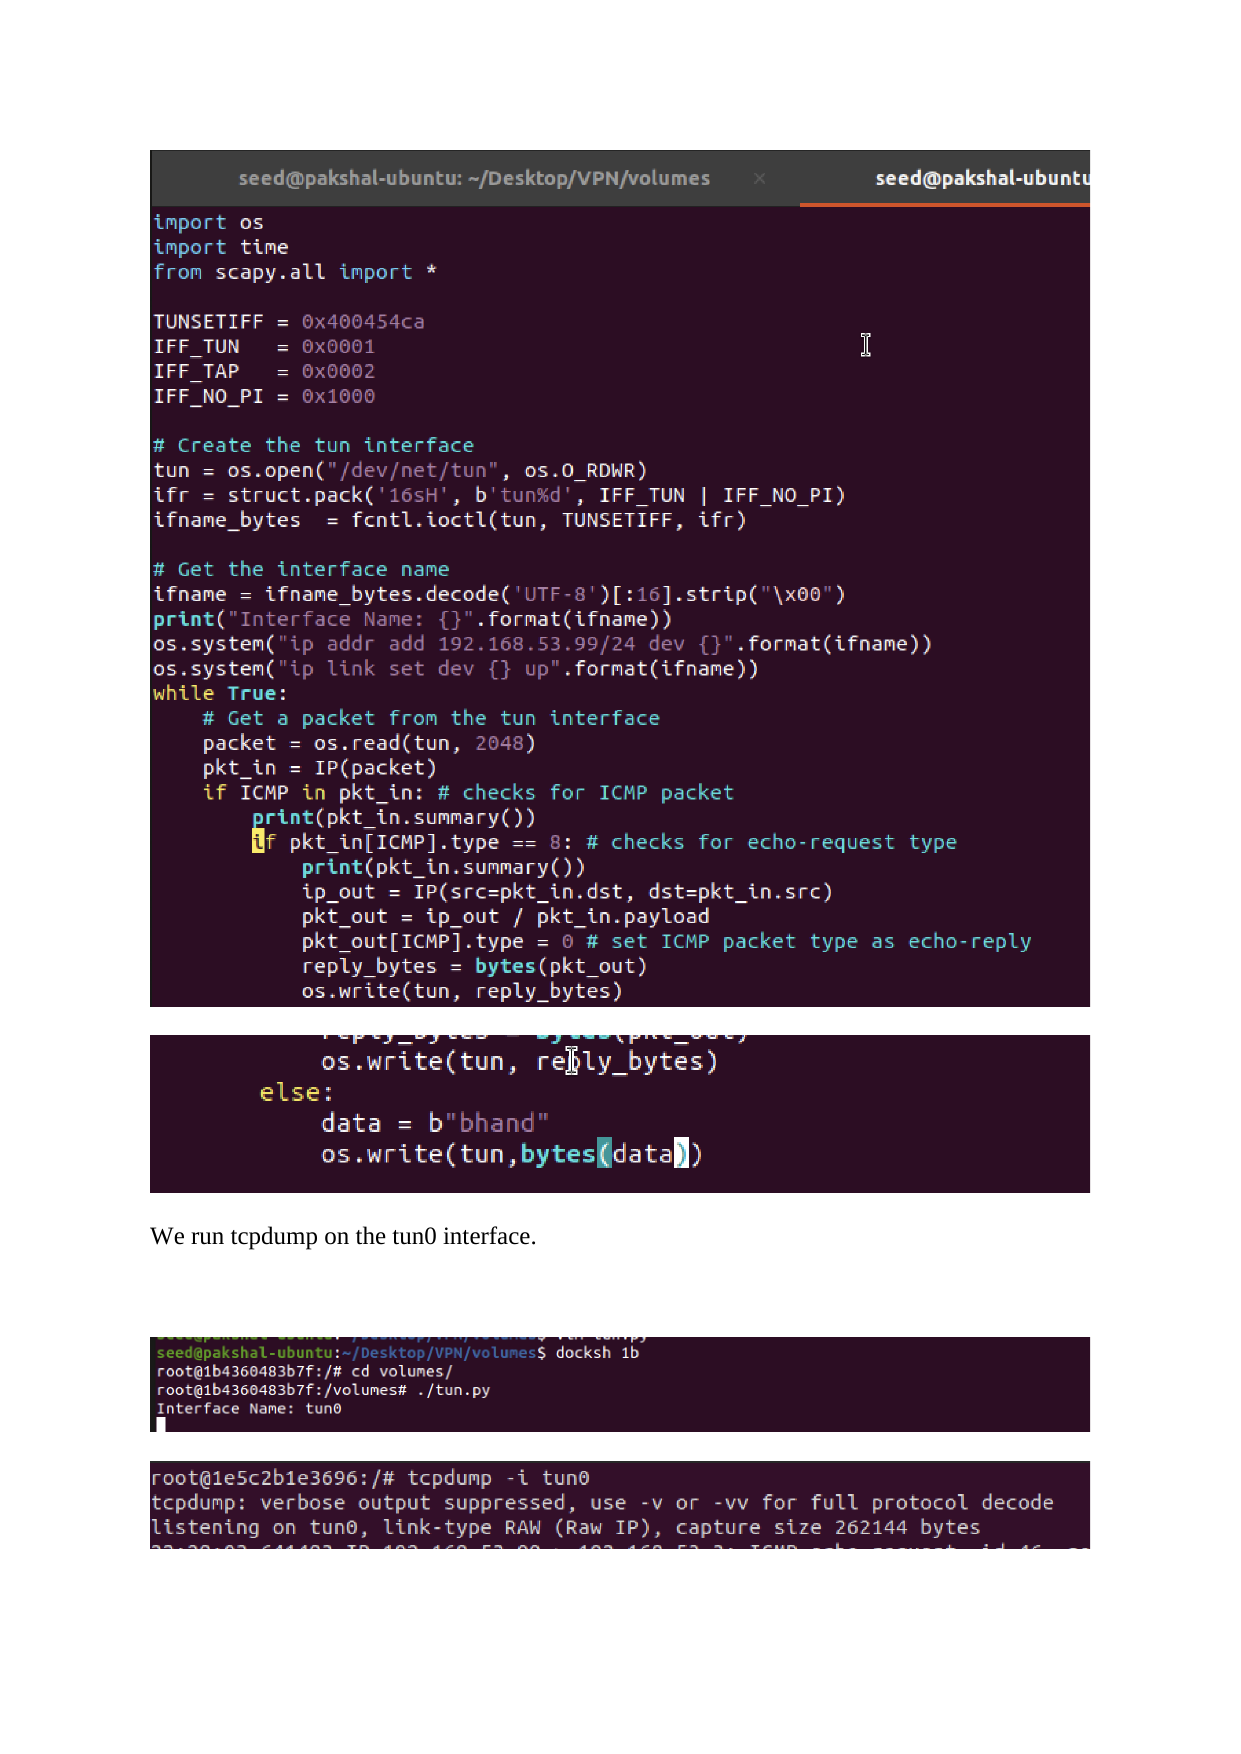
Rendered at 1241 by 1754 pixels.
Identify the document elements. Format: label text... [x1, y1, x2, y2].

picture [150, 1337, 1091, 1432]
text We run tcpdump on the tun0 interface. [150, 1221, 1090, 1250]
picture [150, 150, 1091, 1007]
picture [150, 1461, 1091, 1549]
picture [150, 1035, 1091, 1193]
